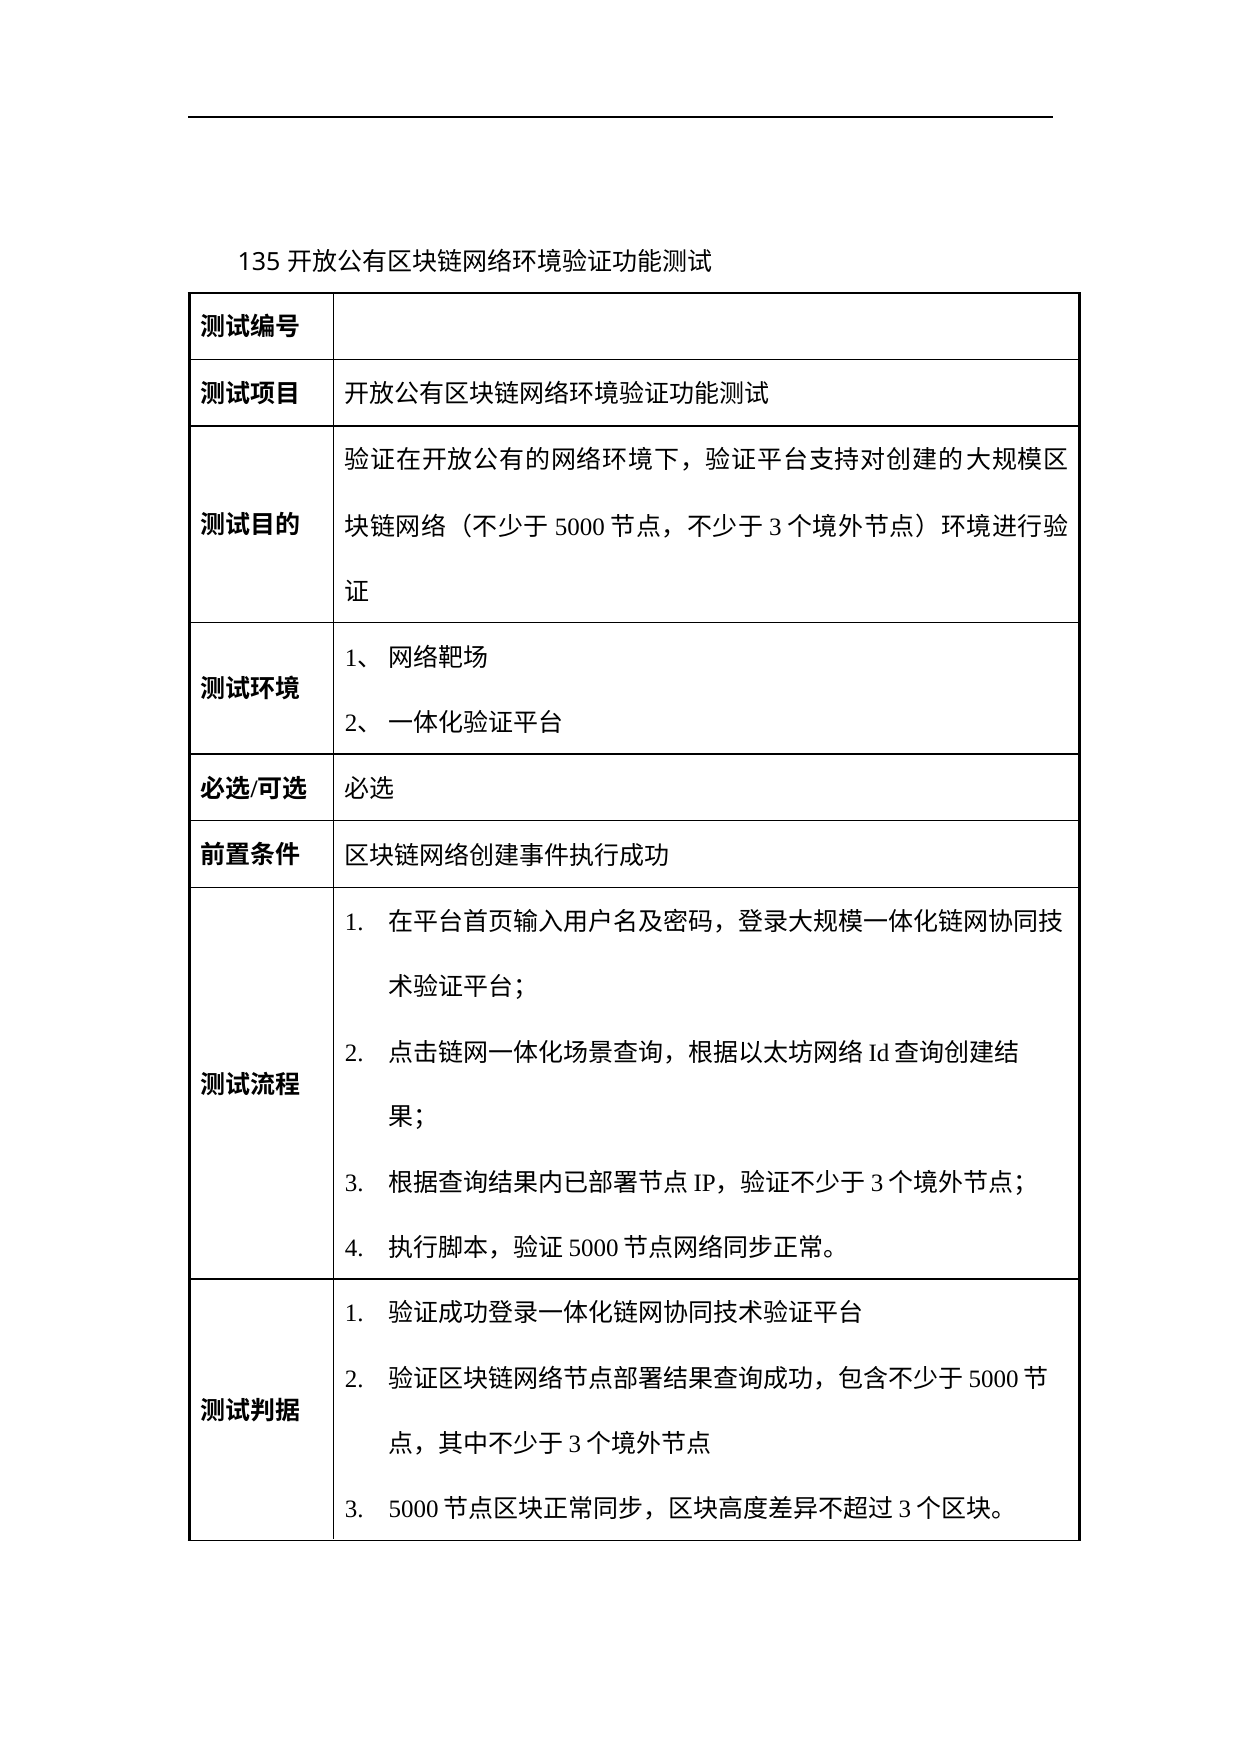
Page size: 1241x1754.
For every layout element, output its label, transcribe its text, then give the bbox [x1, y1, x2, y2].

table_cell 测试目的 [191, 427, 333, 622]
table_cell 开放公有区块链网络环境验证功能测试 [334, 360, 1078, 425]
table_cell 测试流程 [191, 888, 333, 1278]
table_header 测试编号 [191, 294, 333, 358]
table_cell 测试判据 [191, 1280, 333, 1539]
table_cell 测试环境 [191, 623, 333, 753]
table_cell 测试项目 [191, 360, 333, 425]
table_cell 必选/可选 [191, 755, 333, 820]
table_cell 验证成功登录一体化链网协同技术验证平台 验证区块链网络节点部署结果查询成功，包含不少于5000节点，其中不少于3个境外节点 5000节点区块正常同步，区块高度差异不超过3个区块。 [334, 1280, 1078, 1539]
text 135 开放公有区块链网络环境验证功能测试 [187, 227, 1053, 292]
table_cell 网络靶场 一体化验证平台 [334, 623, 1078, 753]
table_cell 验证在开放公有的网络环境下，验证平台支持对创建的大规模区块链网络（不少于5000节点，不少于3个境外节点）环境进行验证 [334, 427, 1078, 622]
table_cell 前置条件 [191, 821, 333, 886]
table_cell 区块链网络创建事件执行成功 [334, 821, 1078, 886]
table_cell 在平台首页输入用户名及密码，登录大规模一体化链网协同技术验证平台； 点击链网一体化场景查询，根据以太坊网络Id查询创建结果； 根据查询结果内已部署节点IP，验证不少于3个境外节点； 执行脚本，验证5000节点网络同步正常。 [334, 888, 1078, 1278]
table_cell 必选 [334, 755, 1078, 820]
table_header [334, 294, 1078, 358]
